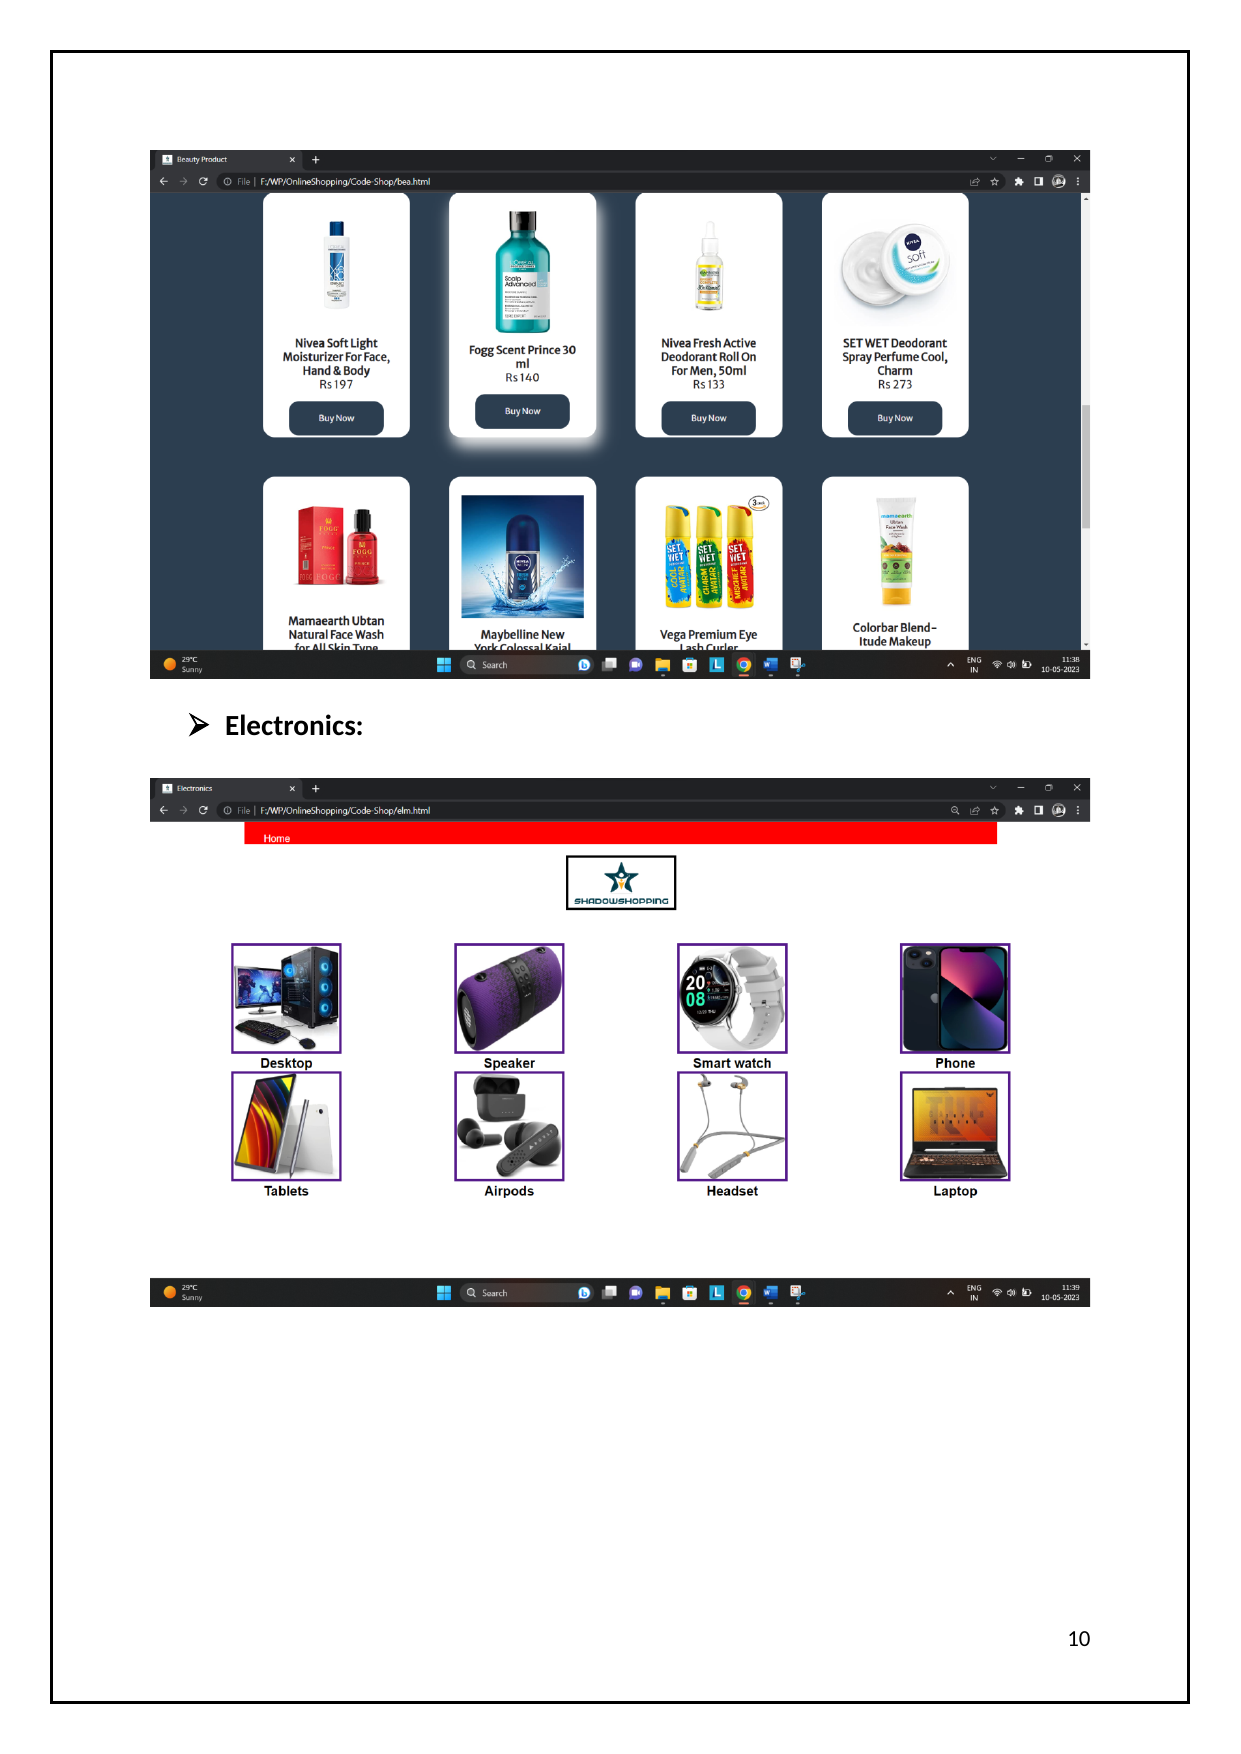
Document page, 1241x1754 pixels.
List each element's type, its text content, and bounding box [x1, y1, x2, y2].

list Electronics: [187, 707, 1090, 742]
picture [150, 778, 1091, 1307]
picture [150, 150, 1091, 679]
